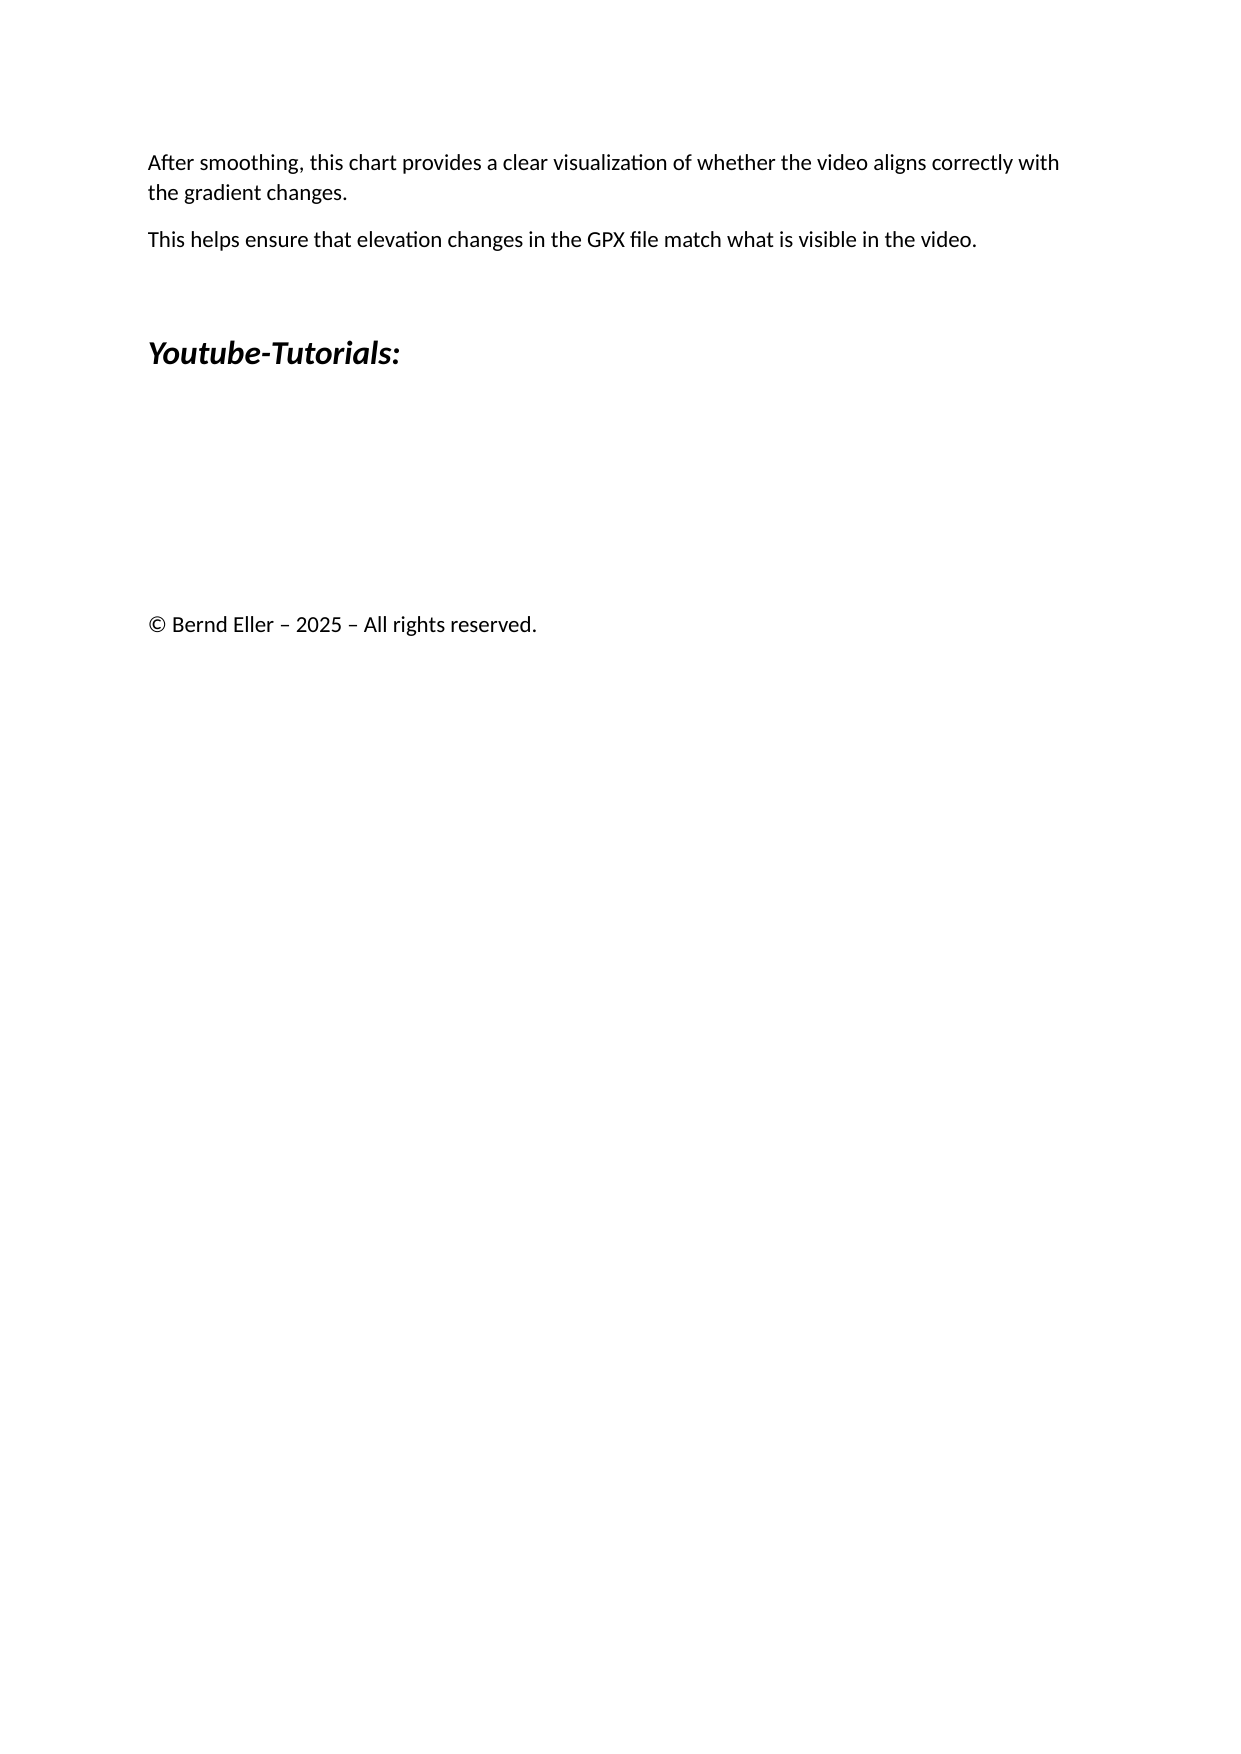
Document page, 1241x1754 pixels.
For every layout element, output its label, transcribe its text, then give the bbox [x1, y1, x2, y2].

text After smoothing, this chart provides a clear visualization of whether the video aligns correctly with the gradient changes. [148, 148, 1093, 206]
text Youtube-Tutorials: [148, 332, 1093, 373]
text © Bernd Eller – 2025 – All rights reserved. [148, 611, 1093, 638]
text This helps ensure that elevation changes in the GPX file match what is visible in the video. [148, 225, 1093, 253]
